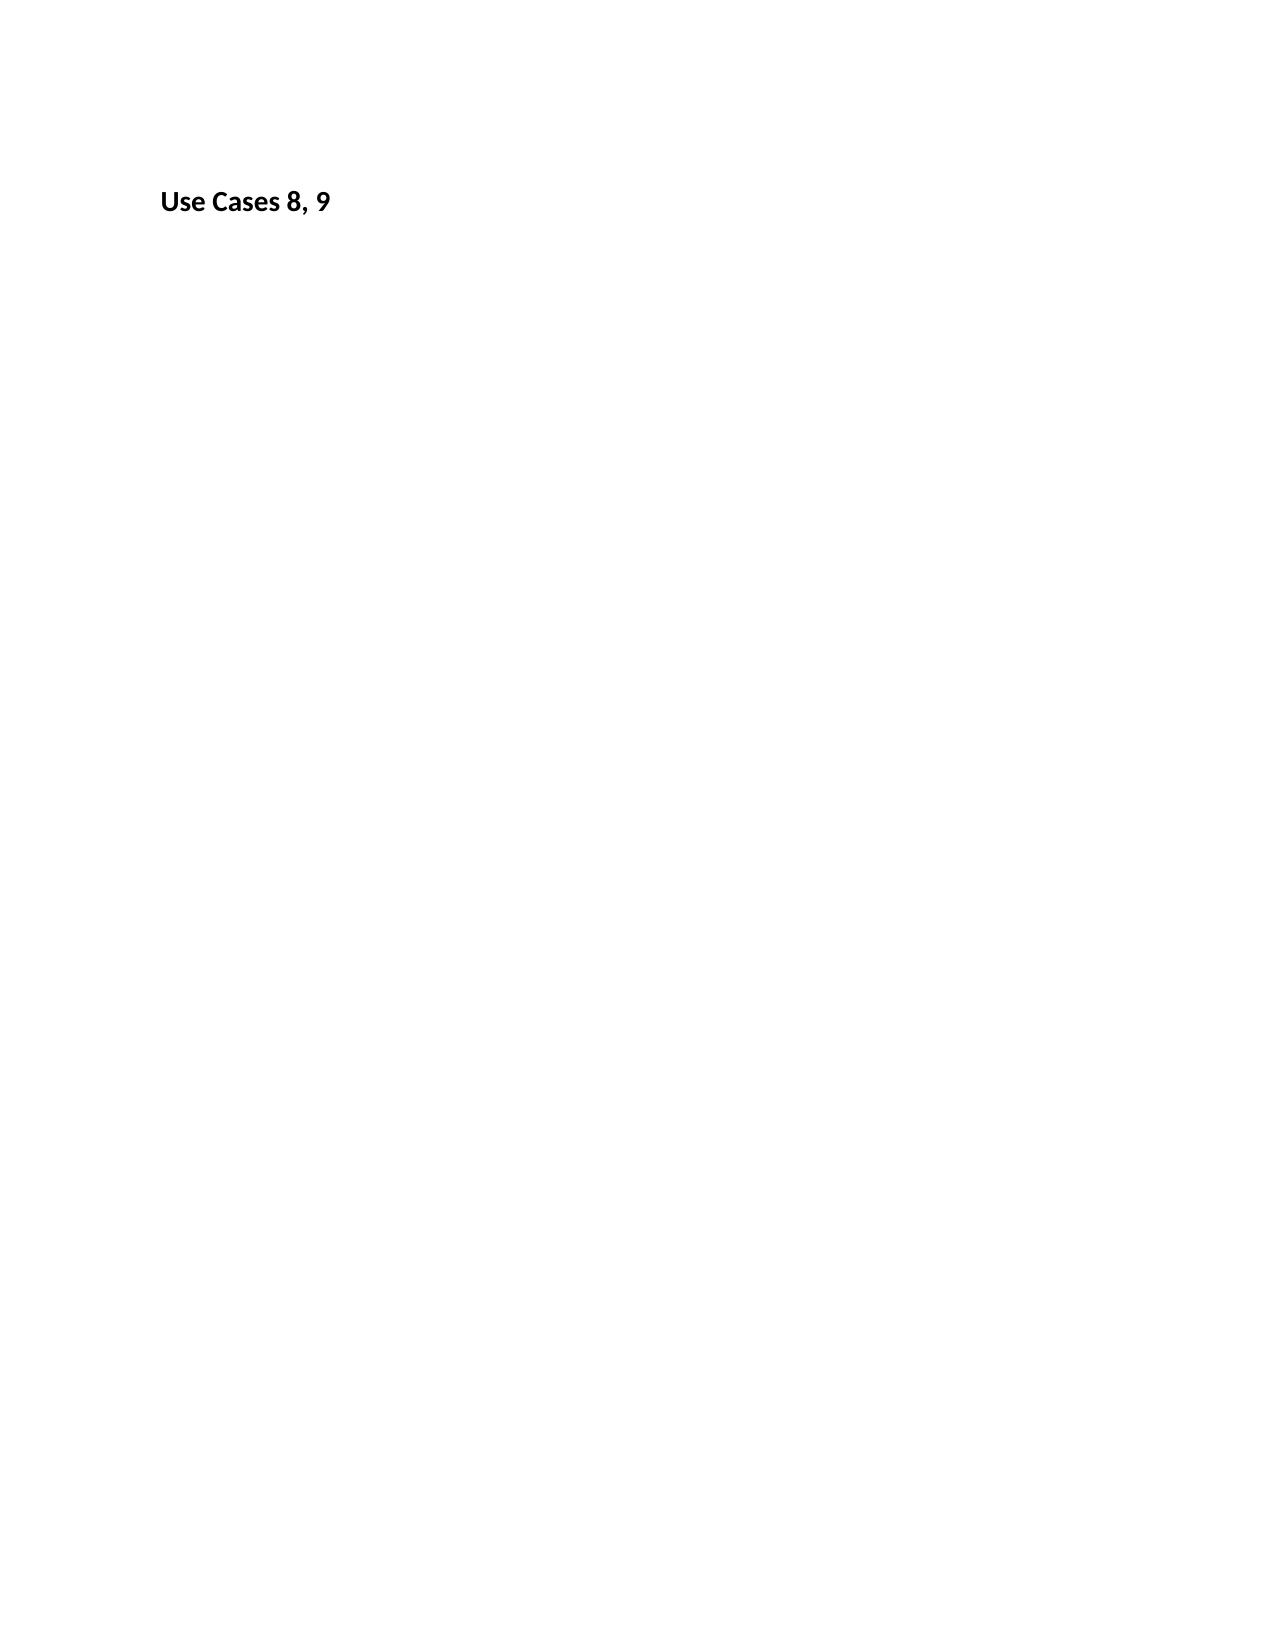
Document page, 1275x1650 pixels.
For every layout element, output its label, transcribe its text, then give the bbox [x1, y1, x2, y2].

subtitle Use Cases 8, 9 [160, 183, 1125, 218]
